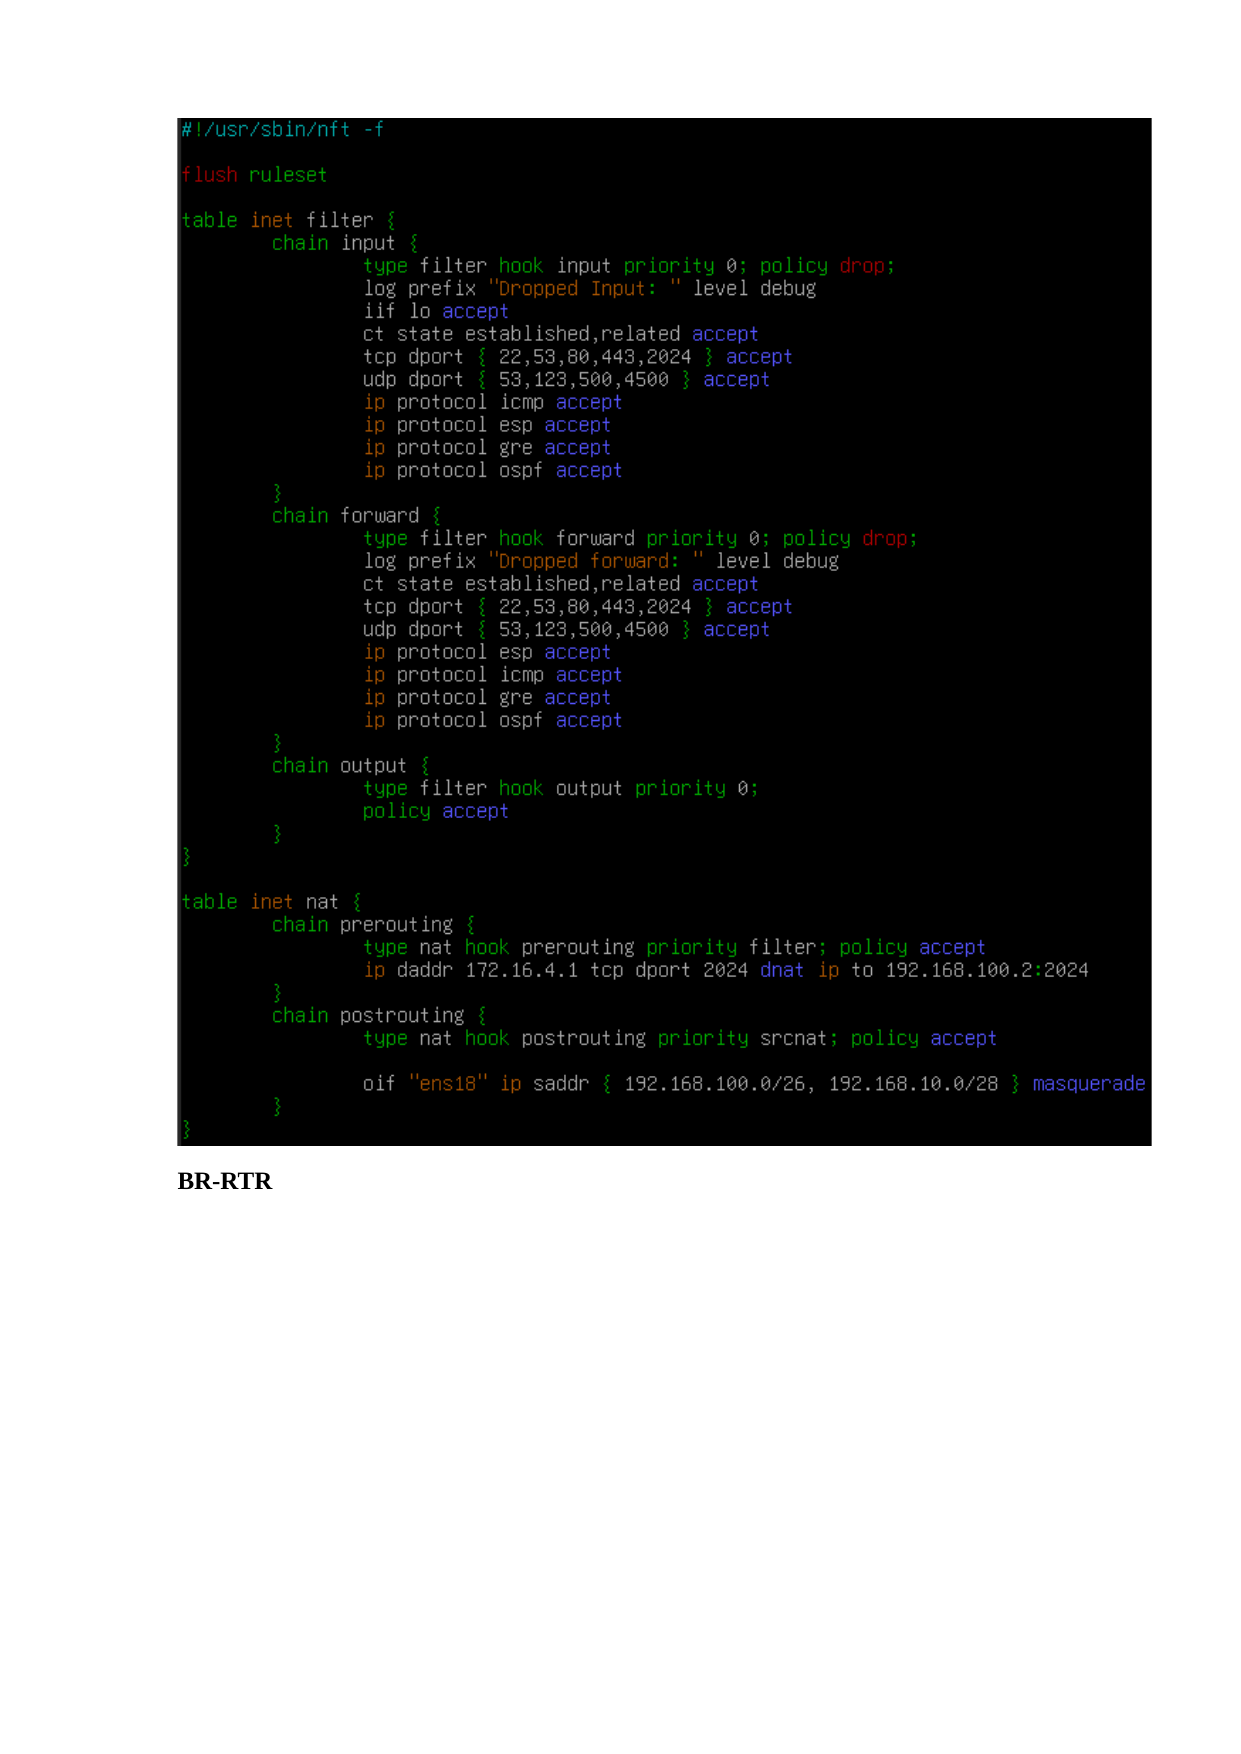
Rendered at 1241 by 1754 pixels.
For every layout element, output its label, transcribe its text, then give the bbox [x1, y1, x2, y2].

text BR-RTR [177, 1166, 1152, 1195]
picture [177, 118, 1152, 1146]
